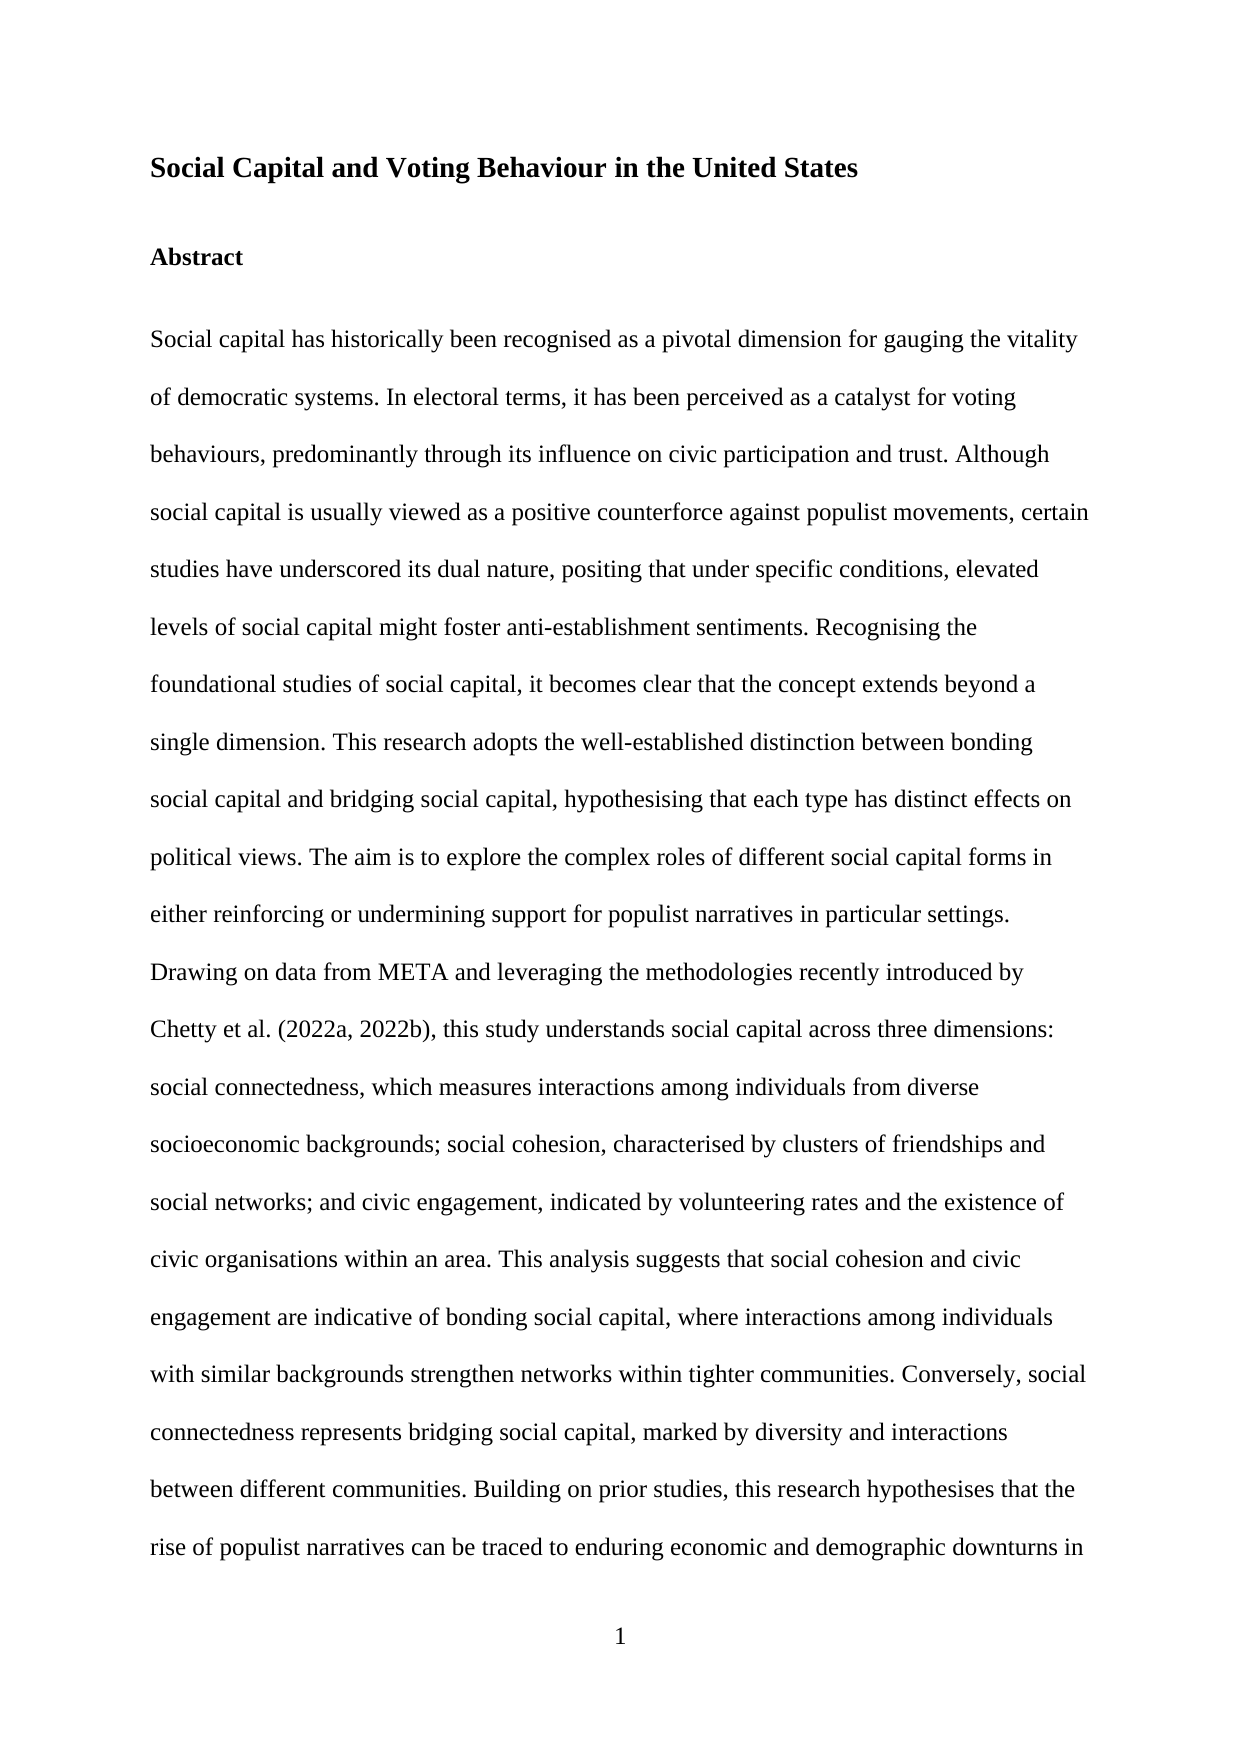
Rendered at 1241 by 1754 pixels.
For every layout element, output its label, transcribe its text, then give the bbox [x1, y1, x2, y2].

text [150, 324, 1090, 1561]
text Abstract [150, 242, 1090, 271]
text Social Capital and Voting Behaviour in the United States [150, 150, 1090, 183]
